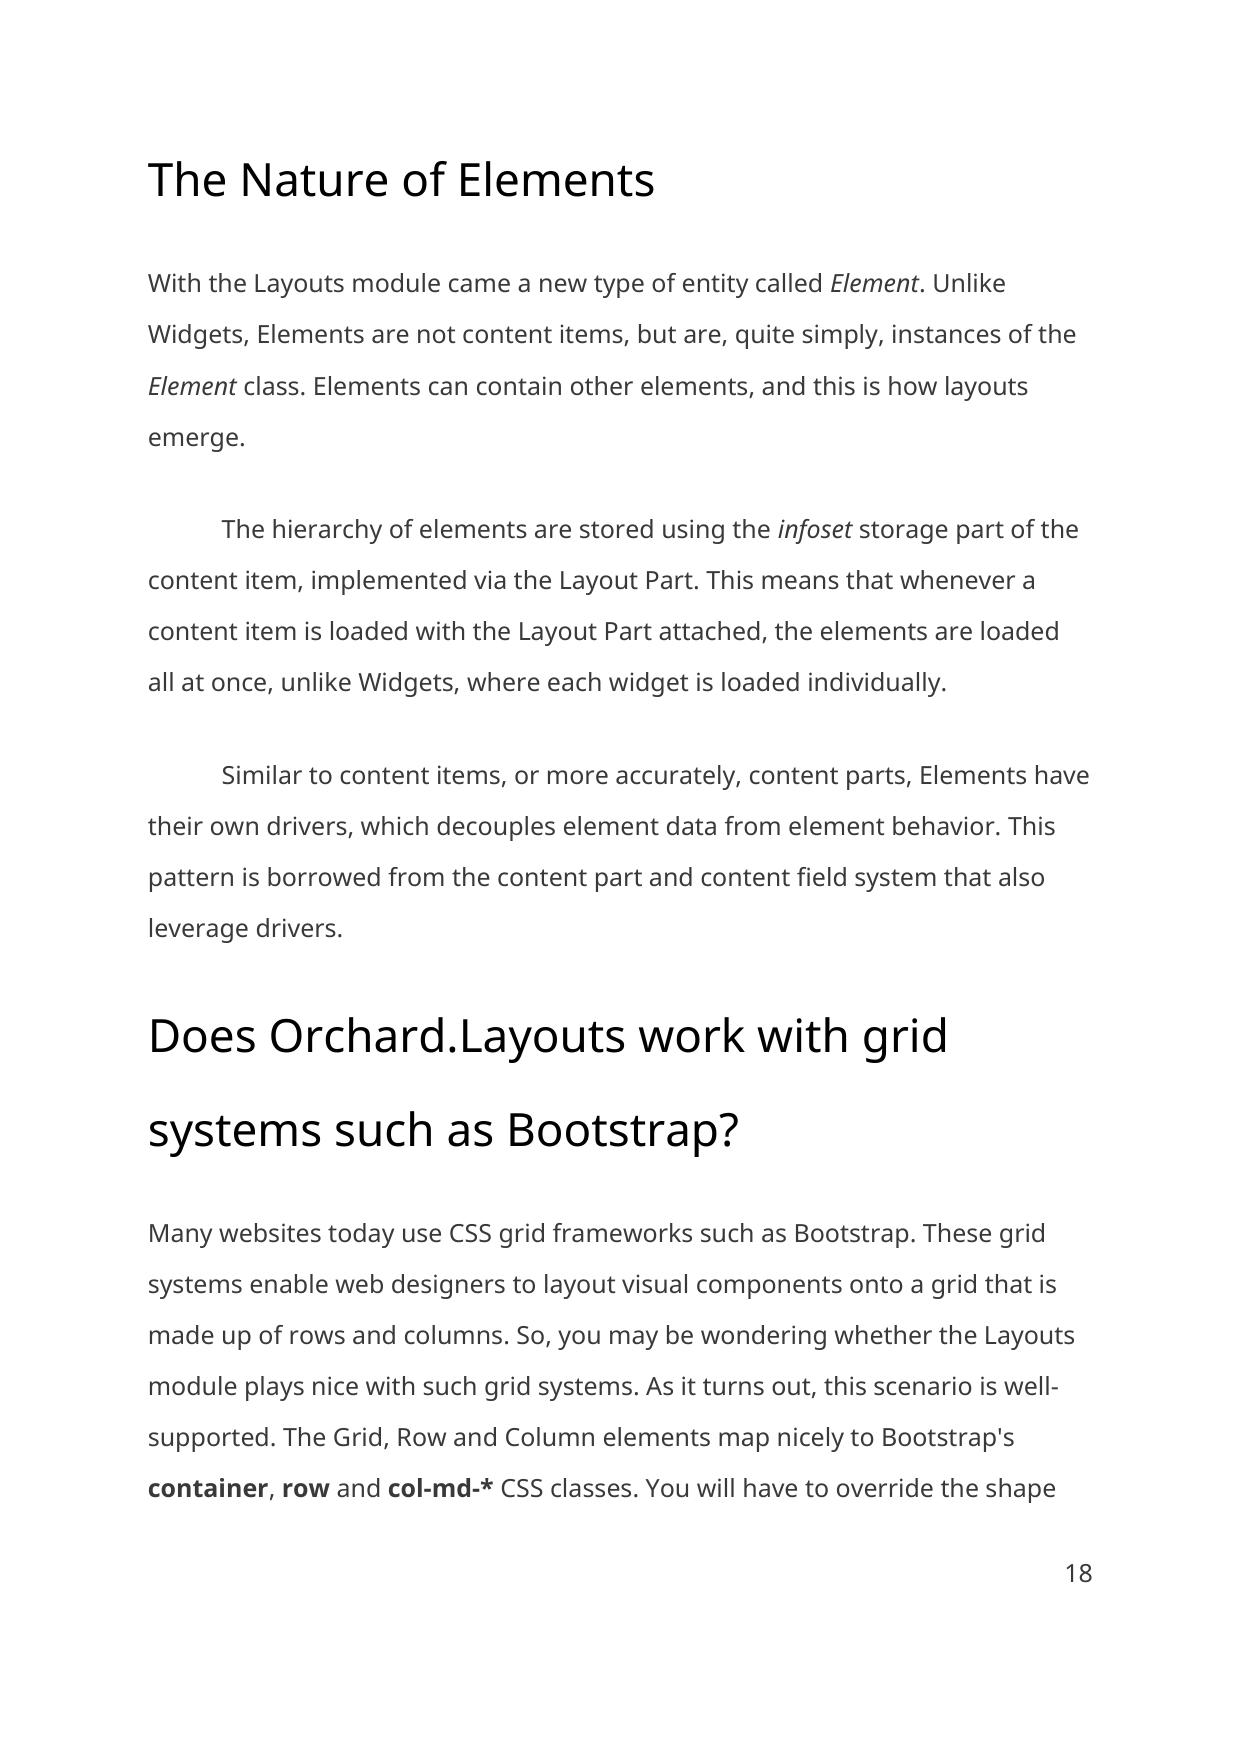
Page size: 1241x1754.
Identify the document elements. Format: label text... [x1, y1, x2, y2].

subtitle The Nature of Elements [148, 148, 1093, 210]
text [148, 1216, 1093, 1505]
subtitle Does Orchard.Layouts work with grid systems such as Bootstrap? [148, 1004, 1093, 1159]
text The hierarchy of elements are stored using the infoset storage part of the content item, implemented via the Layout Part. This means that whenever a content item is loaded with the Layout Part attached, the elements are loaded all at once, unlike Widgets, where each widget is loaded individually. [148, 512, 1093, 699]
text Similar to content items, or more accurately, content parts, Elements have their own drivers, which decouples element data from element behavior. This pattern is borrowed from the content part and content field system that also leverage drivers. [148, 758, 1093, 945]
text With the Layouts module came a new type of entity called Element. Unlike Widgets, Elements are not content items, but are, quite simply, instances of the Element class. Elements can contain other elements, and this is how layouts emerge. [148, 266, 1093, 453]
